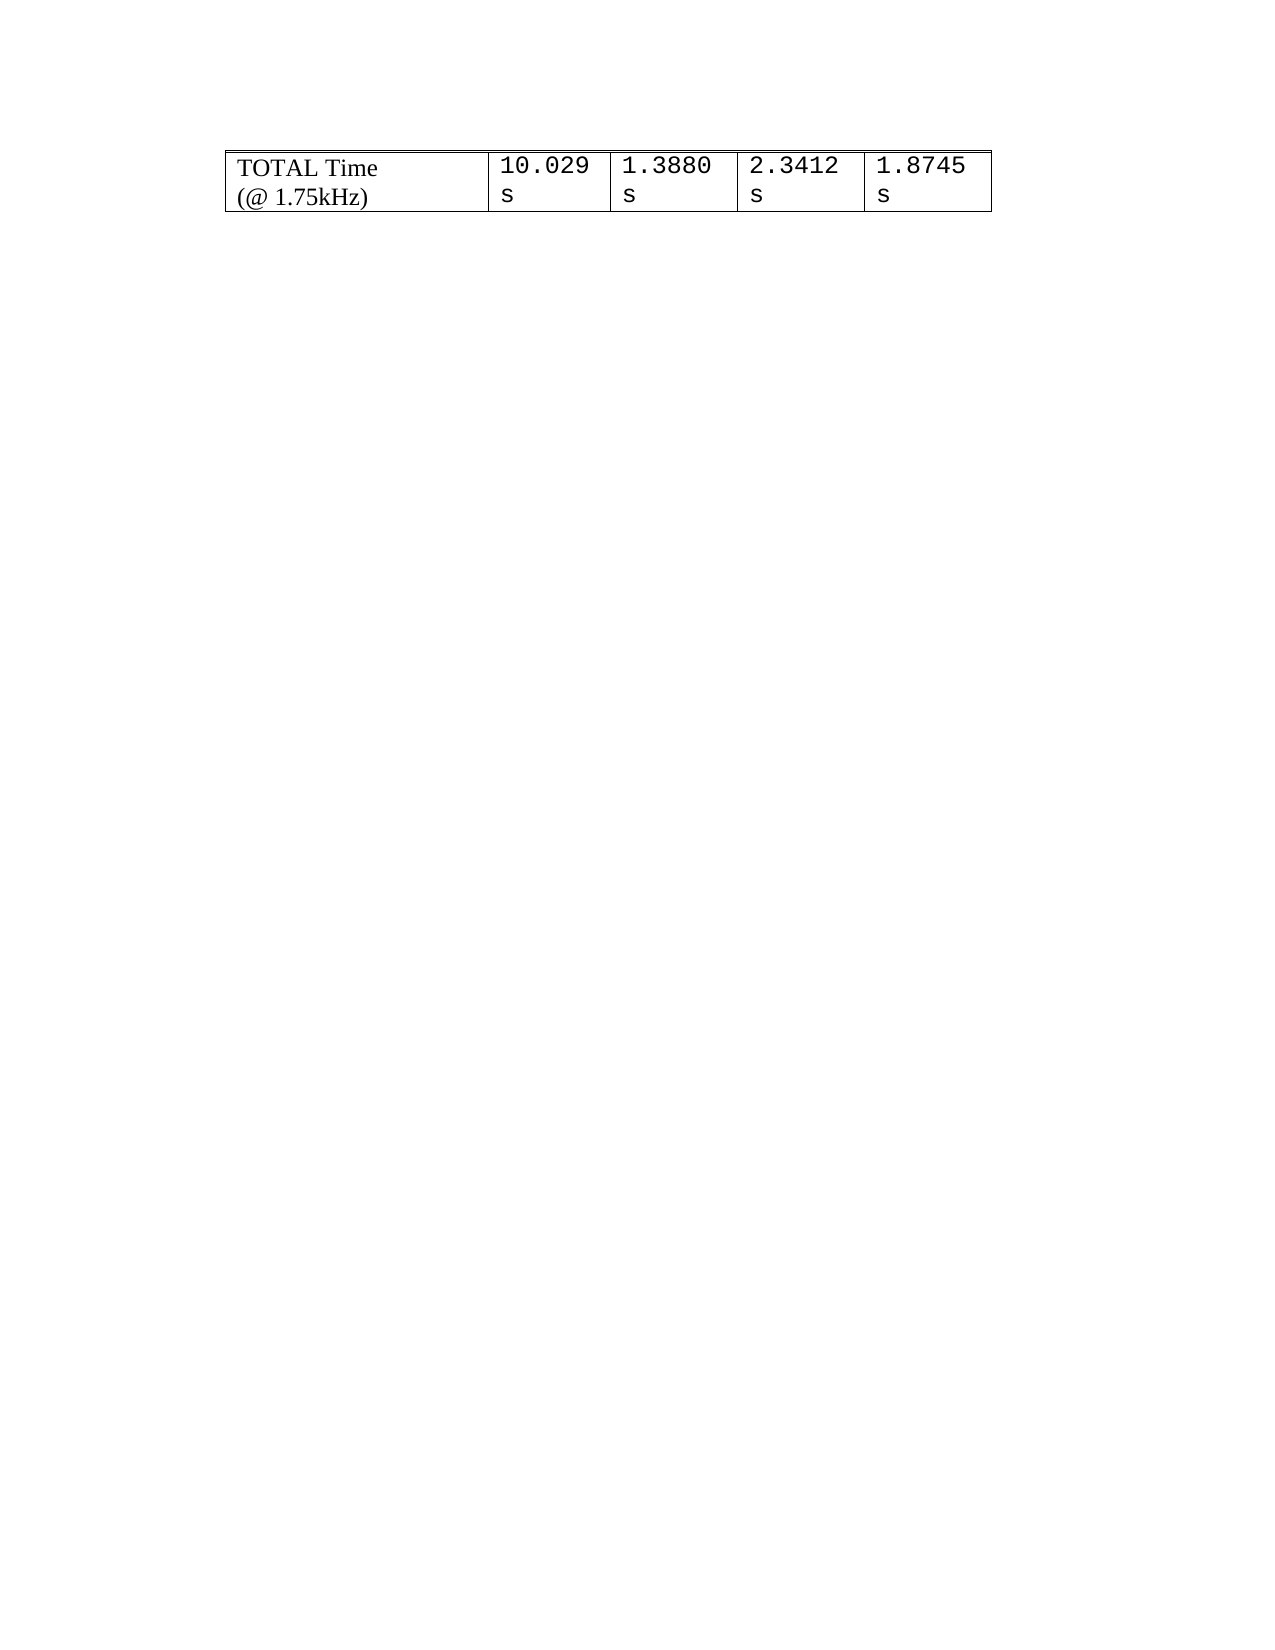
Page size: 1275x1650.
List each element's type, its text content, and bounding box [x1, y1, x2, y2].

table_cell 1.8745 s [865, 153, 991, 211]
table_cell TOTAL Time (@ 1.75kHz) [226, 153, 488, 211]
table_cell 1.3880 s [611, 153, 737, 211]
table_cell 2.3412 s [738, 153, 864, 211]
table_cell 10.029 s [489, 153, 610, 211]
